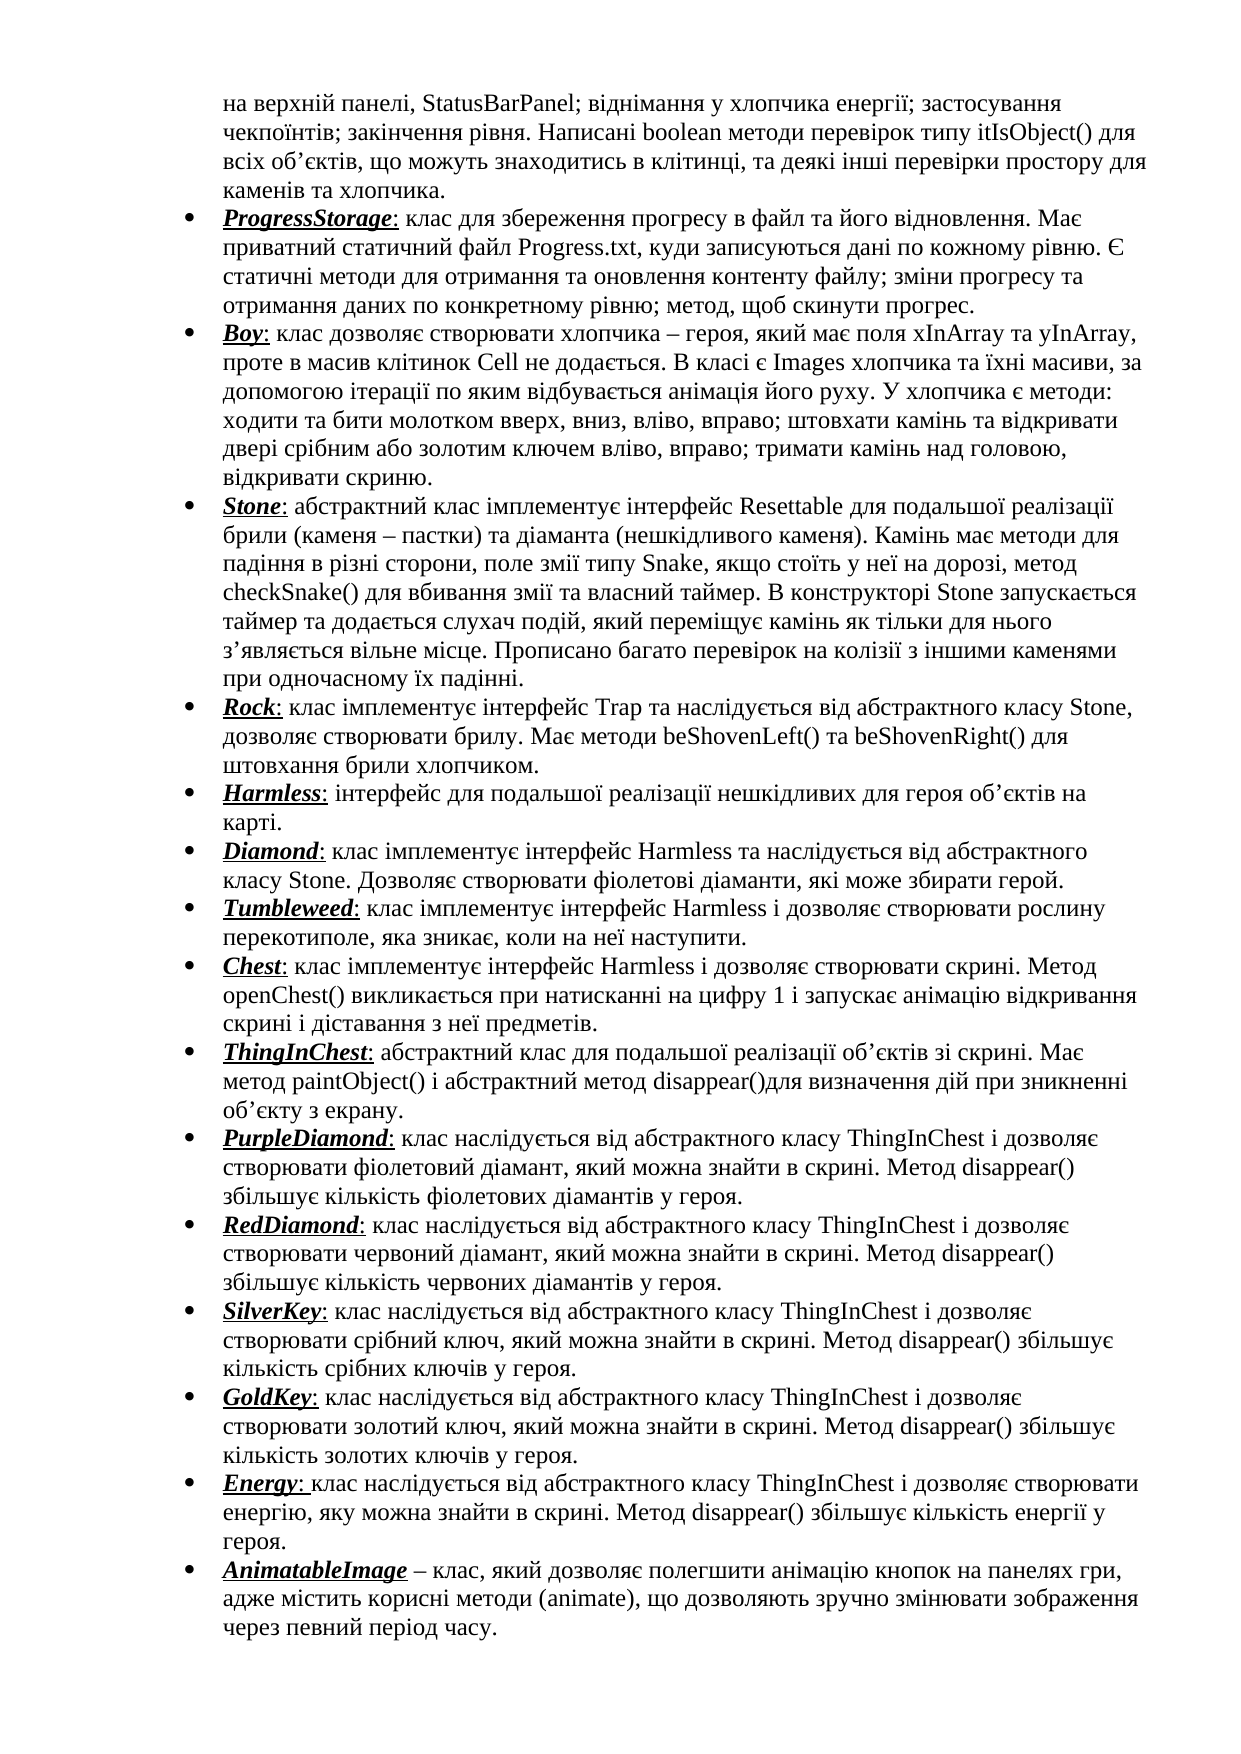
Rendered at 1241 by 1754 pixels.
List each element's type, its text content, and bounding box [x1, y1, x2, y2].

list ThingInChest: абстрактний клас для подальшої реалізації об’єктів зі скрині. Має метод paintObject() і абстрактний метод disappear()для визначення дій при зникненні об’єкту з екрану. [185, 1037, 1152, 1123]
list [185, 88, 1152, 203]
list GoldKey: клас наслідується від абстрактного класу ThingInChest і дозволяє створювати золотий ключ, який можна знайти в скрині. Метод disappear() збільшує кількість золотих ключів у героя. [185, 1382, 1152, 1468]
list Diamond: клас імплементує інтерфейс Harmless та наслідується від абстрактного класу Stone. Дозволяє створювати фіолетові діаманти, які може збирати герой. [185, 836, 1152, 893]
list PurpleDiamond: клас наслідується від абстрактного класу ThingInChest і дозволяє створювати фіолетовий діамант, який можна знайти в скрині. Метод disappear() збільшує кількість фіолетових діамантів у героя. [185, 1123, 1152, 1210]
list Energy: клас наслідується від абстрактного класу ThingInChest і дозволяє створювати енергію, яку можна знайти в скрині. Метод disappear() збільшує кількість енергії у героя. [185, 1468, 1152, 1555]
list AnimatableImage – клас, який дозволяє полегшити анімацію кнопок на панелях гри, адже містить корисні методи (animate), що дозволяють зручно змінювати зображення через певний період часу. [185, 1555, 1152, 1641]
list Stone: абстрактний клас імплементує інтерфейс Resettable для подальшої реалізації брили (каменя – пастки) та діаманта (нешкідливого каменя). Камінь має методи для падіння в різні сторони, поле змії типу Snake, якщо стоїть у неї на дорозі, метод checkSnake() для вбивання змії та власний таймер. В конструкторі Stone запускається таймер та додається слухач подій, який переміщує камінь як тільки для нього з’являється вільне місце. Прописано багато перевірок на колізії з іншими каменями при одночасному їх падінні. [185, 491, 1152, 692]
list Rock: клас імплементує інтерфейс Trap та наслідується від абстрактного класу Stone, дозволяє створювати брилу. Має методи beShovenLeft() та beShovenRight() для штовхання брили хлопчиком. [185, 692, 1152, 778]
list Tumbleweed: клас імплементує інтерфейс Harmless і дозволяє створювати рослину перекотиполе, яка зникає, коли на неї наступити. [185, 893, 1152, 951]
list Boy: клас дозволяє створювати хлопчика – героя, який має поля xInArray та yInArray, проте в масив клітинок Cell не додається. В класі є Images хлопчика та їхні масиви, за допомогою ітерації по яким відбувається анімація його руху. У хлопчика є методи: ходити та бити молотком вверх, вниз, вліво, вправо; штовхати камінь та відкривати двері срібним або золотим ключем вліво, вправо; тримати камінь над головою, відкривати скриню. [185, 318, 1152, 491]
list RedDiamond: клас наслідується від абстрактного класу ThingInChest і дозволяє створювати червоний діамант, який можна знайти в скрині. Метод disappear() збільшує кількість червоних діамантів у героя. [185, 1210, 1152, 1296]
list Harmless: інтерфейс для подальшої реалізації нешкідливих для героя об’єктів на карті. [185, 778, 1152, 836]
list ProgressStorage: клас для збереження прогресу в файл та його відновлення. Має приватний статичний файл Progress.txt, куди записуються дані по кожному рівню. Є статичні методи для отримання та оновлення контенту файлу; зміни прогресу та отримання даних по конкретному рівню; метод, щоб скинути прогрес. [185, 203, 1152, 318]
list Chest: клас імплементує інтерфейс Harmless і дозволяє створювати скрині. Метод openChest() викликається при натисканні на цифру 1 і запускає анімацію відкривання скрині і діставання з неї предметів. [185, 951, 1152, 1037]
list SilverKey: клас наслідується від абстрактного класу ThingInChest і дозволяє створювати срібний ключ, який можна знайти в скрині. Метод disappear() збільшує кількість срібних ключів у героя. [185, 1296, 1152, 1382]
